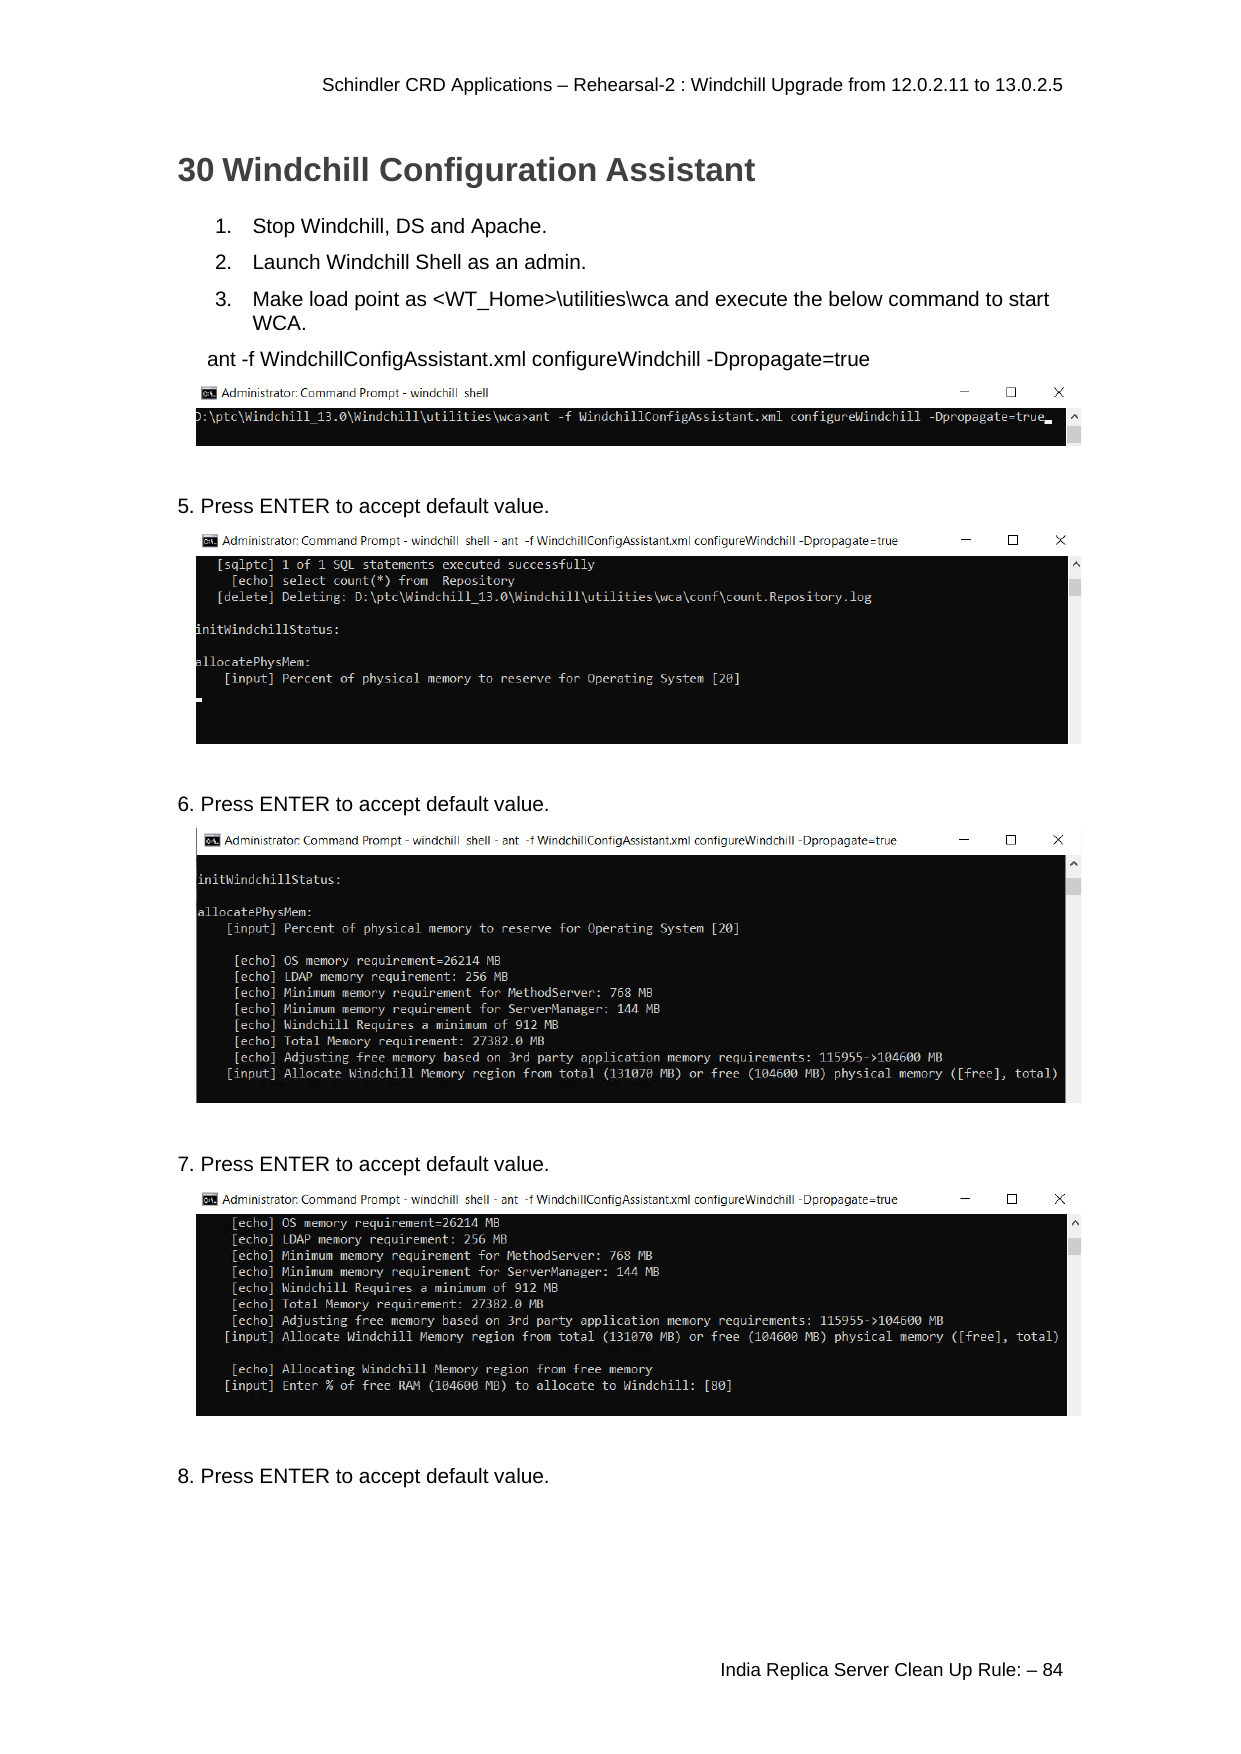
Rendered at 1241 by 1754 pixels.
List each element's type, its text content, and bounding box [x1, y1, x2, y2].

text 6. Press ENTER to accept default value. [177, 792, 1063, 816]
list Make load point as <WT_Home>\utilities\wca and execute the below command to start WCA. [215, 286, 1063, 334]
picture [196, 1187, 1082, 1416]
subtitle Windchill Configuration Assistant [177, 150, 1063, 188]
text ant -f WindchillConfigAssistant.xml configureWindchill -Dpropagate=true [207, 347, 1063, 371]
picture [196, 383, 1082, 446]
text 5. Press ENTER to accept default value. [177, 494, 1063, 518]
text 8. Press ENTER to accept default value. [177, 1464, 1063, 1488]
picture [196, 530, 1082, 744]
list Launch Windchill Shell as an admin. [215, 250, 1063, 274]
text 7. Press ENTER to accept default value. [177, 1151, 1063, 1175]
list Stop Windchill, DS and Apache. [215, 213, 1063, 237]
picture [196, 828, 1082, 1103]
